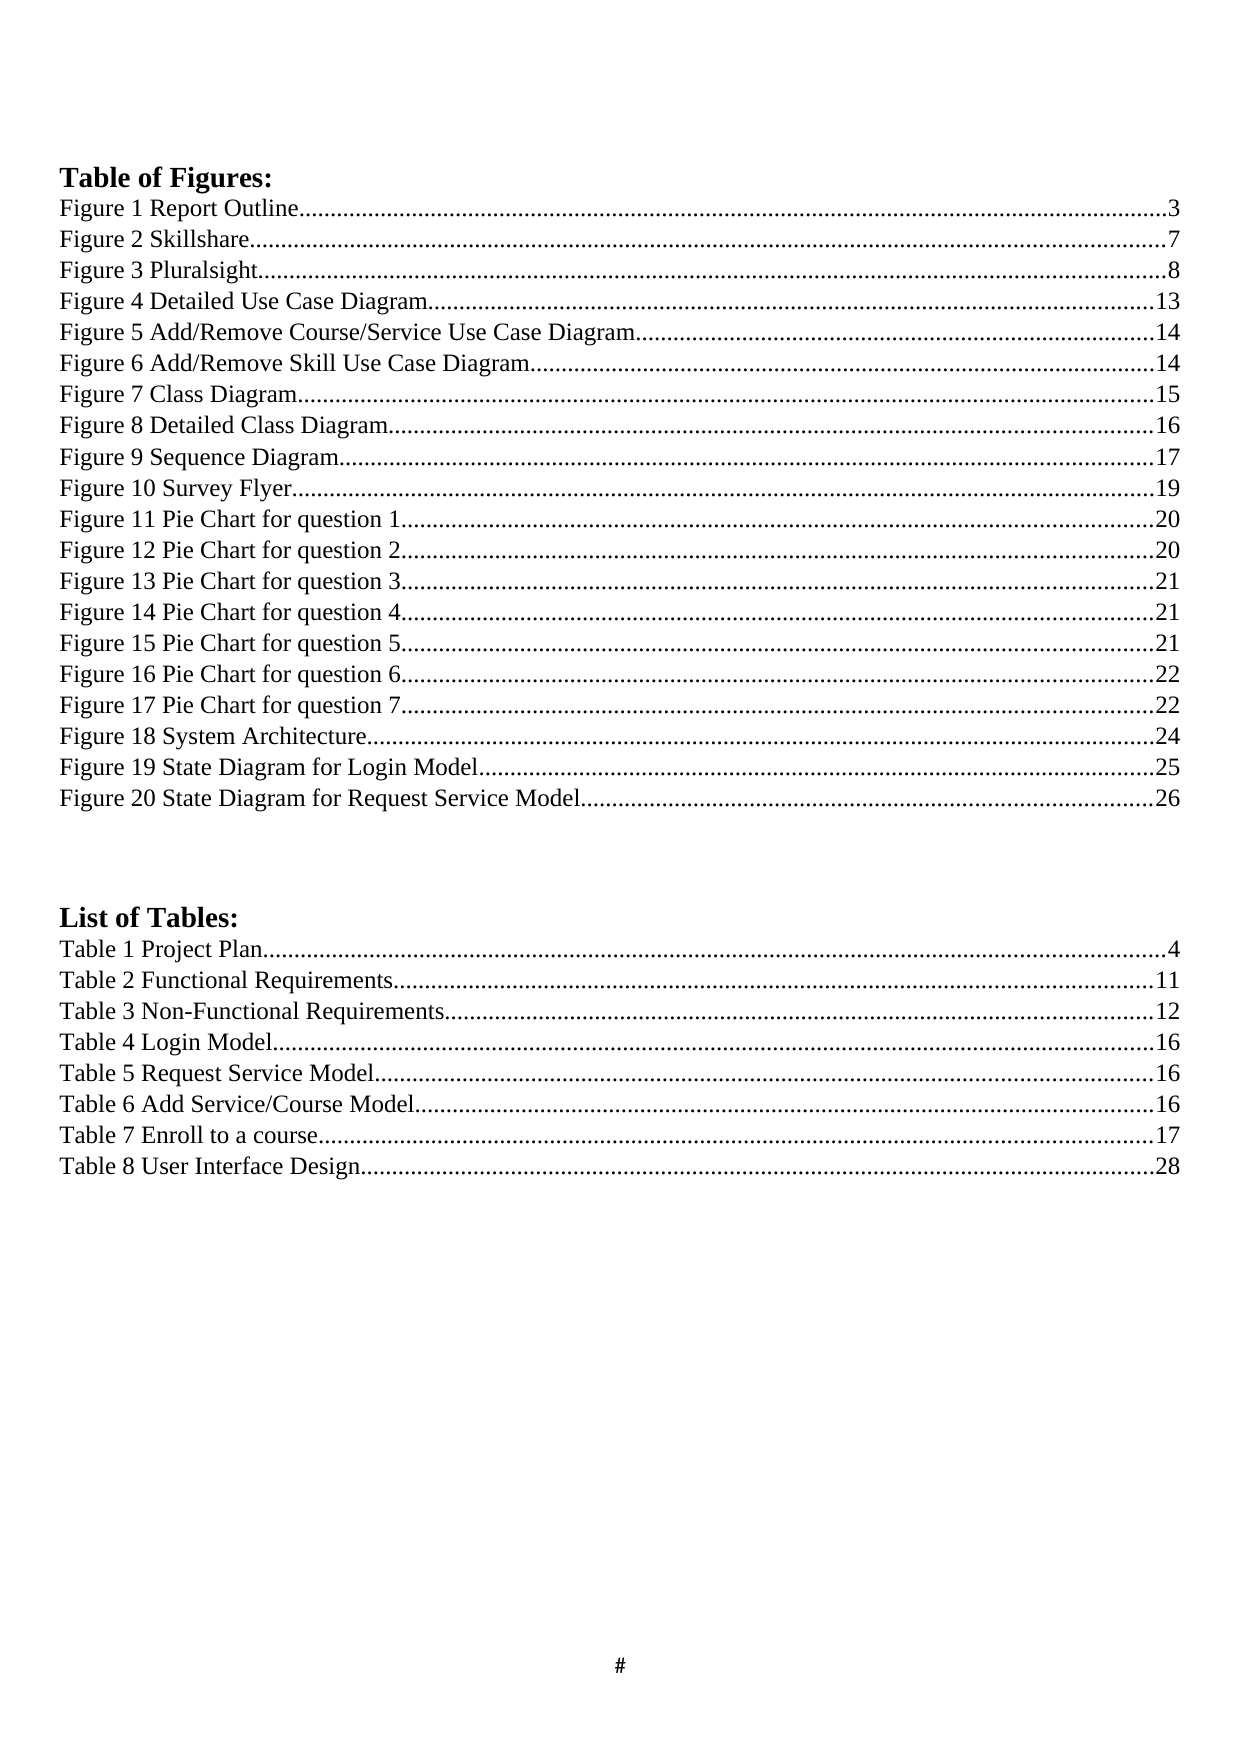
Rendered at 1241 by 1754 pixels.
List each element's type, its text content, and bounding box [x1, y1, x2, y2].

text Figure 19 State Diagram for Login Model 25 [59, 752, 1181, 781]
text Figure 13 Pie Chart for question 3 21 [59, 566, 1181, 594]
text Figure 1 Report Outline 3 [59, 193, 1181, 222]
text Figure 20 State Diagram for Request Service Model 26 [59, 783, 1181, 812]
text Figure 12 Pie Chart for question 2 20 [59, 535, 1181, 563]
text Figure 16 Pie Chart for question 6 22 [59, 659, 1181, 688]
text Figure 18 System Architecture 24 [59, 721, 1181, 750]
text Table 7 Enroll to a course 17 [59, 1120, 1181, 1149]
text Figure 3 Pluralsight 8 [59, 255, 1181, 284]
text Table 2 Functional Requirements 11 [59, 965, 1181, 994]
text Figure 11 Pie Chart for question 1 20 [59, 504, 1181, 532]
text Table 4 Login Model 16 [59, 1027, 1181, 1056]
text Figure 15 Pie Chart for question 5 21 [59, 628, 1181, 657]
text Figure 5 Add/Remove Course/Service Use Case Diagram 14 [59, 317, 1181, 346]
text Table 8 User Interface Design 28 [59, 1151, 1181, 1180]
text Figure 9 Sequence Diagram 17 [59, 442, 1181, 470]
text Table 1 Project Plan 4 [59, 934, 1181, 963]
text Table 5 Request Service Model 16 [59, 1058, 1181, 1087]
text Figure 14 Pie Chart for question 4 21 [59, 597, 1181, 626]
text Table of Figures: [59, 160, 1181, 193]
text Figure 17 Pie Chart for question 7 22 [59, 690, 1181, 719]
text Figure 2 Skillshare 7 [59, 224, 1181, 253]
text List of Tables: [59, 900, 1181, 934]
text Table 6 Add Service/Course Model 16 [59, 1089, 1181, 1118]
text Figure 6 Add/Remove Skill Use Case Diagram 14 [59, 348, 1181, 377]
text Figure 8 Detailed Class Diagram 16 [59, 411, 1181, 439]
text Figure 7 Class Diagram 15 [59, 379, 1181, 408]
text Table 3 Non-Functional Requirements 12 [59, 996, 1181, 1025]
text Figure 4 Detailed Use Case Diagram 13 [59, 286, 1181, 315]
text Figure 10 Survey Flyer 19 [59, 473, 1181, 501]
